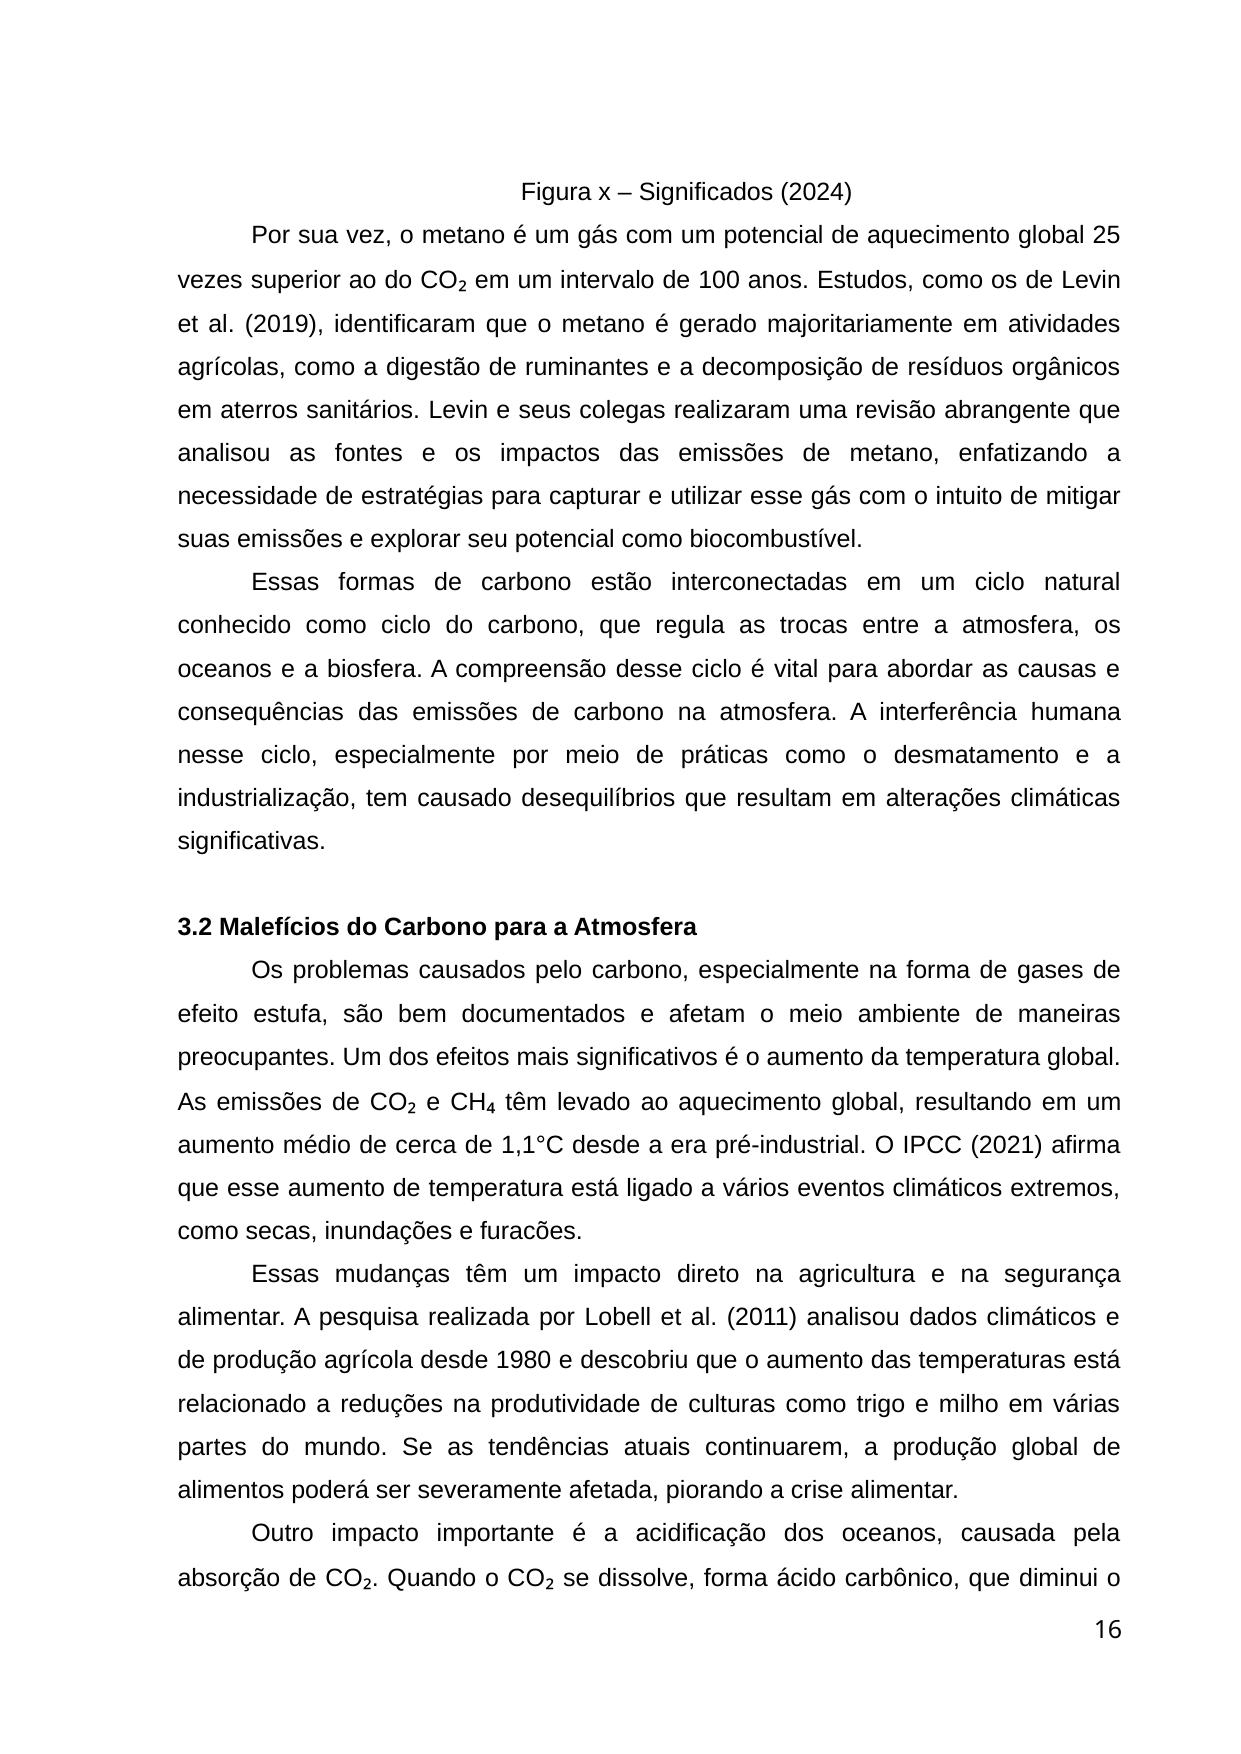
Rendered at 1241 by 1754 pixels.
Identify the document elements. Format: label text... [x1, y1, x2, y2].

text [177, 1518, 1122, 1592]
text 3.2 Malefícios do Carbono para a Atmosfera [177, 912, 1122, 941]
text Por sua vez, o metano é um gás com um potencial de aquecimento global 25 vezes superior ao do CO₂ em um intervalo de 100 anos. Estudos, como os de Levin et al. (2019), identificaram que o metano é gerado majoritariamente em atividades agrícolas, como a digestão de ruminantes e a decomposição de resíduos orgânicos em aterros sanitários. Levin e seus colegas realizaram uma revisão abrangente que analisou as fontes e os impactos das emissões de metano, enfatizando a necessidade de estratégias para capturar e utilizar esse gás com o intuito de mitigar suas emissões e explorar seu potencial como biocombustível. [177, 220, 1122, 553]
text Figura x – Significados (2024) [177, 177, 1122, 206]
text Essas mudanças têm um impacto direto na agricultura e na segurança alimentar. A pesquisa realizada por Lobell et al. (2011) analisou dados climáticos e de produção agrícola desde 1980 e descobriu que o aumento das temperaturas está relacionado a reduções na produtividade de culturas como trigo e milho em várias partes do mundo. Se as tendências atuais continuarem, a produção global de alimentos poderá ser severamente afetada, piorando a crise alimentar. [177, 1259, 1122, 1504]
text Os problemas causados pelo carbono, especialmente na forma de gases de efeito estufa, são bem documentados e afetam o meio ambiente de maneiras preocupantes. Um dos efeitos mais significativos é o aumento da temperatura global. As emissões de CO₂ e CH₄ têm levado ao aquecimento global, resultando em um aumento médio de cerca de 1,1°C desde a era pré-industrial. O IPCC (2021) afirma que esse aumento de temperatura está ligado a vários eventos climáticos extremos, como secas, inundações e furacões. [177, 955, 1122, 1245]
text Essas formas de carbono estão interconectadas em um ciclo natural conhecido como ciclo do carbono, que regula as trocas entre a atmosfera, os oceanos e a biosfera. A compreensão desse ciclo é vital para abordar as causas e consequências das emissões de carbono na atmosfera. A interferência humana nesse ciclo, especialmente por meio de práticas como o desmatamento e a industrialização, tem causado desequilíbrios que resultam em alterações climáticas significativas. [177, 567, 1122, 855]
